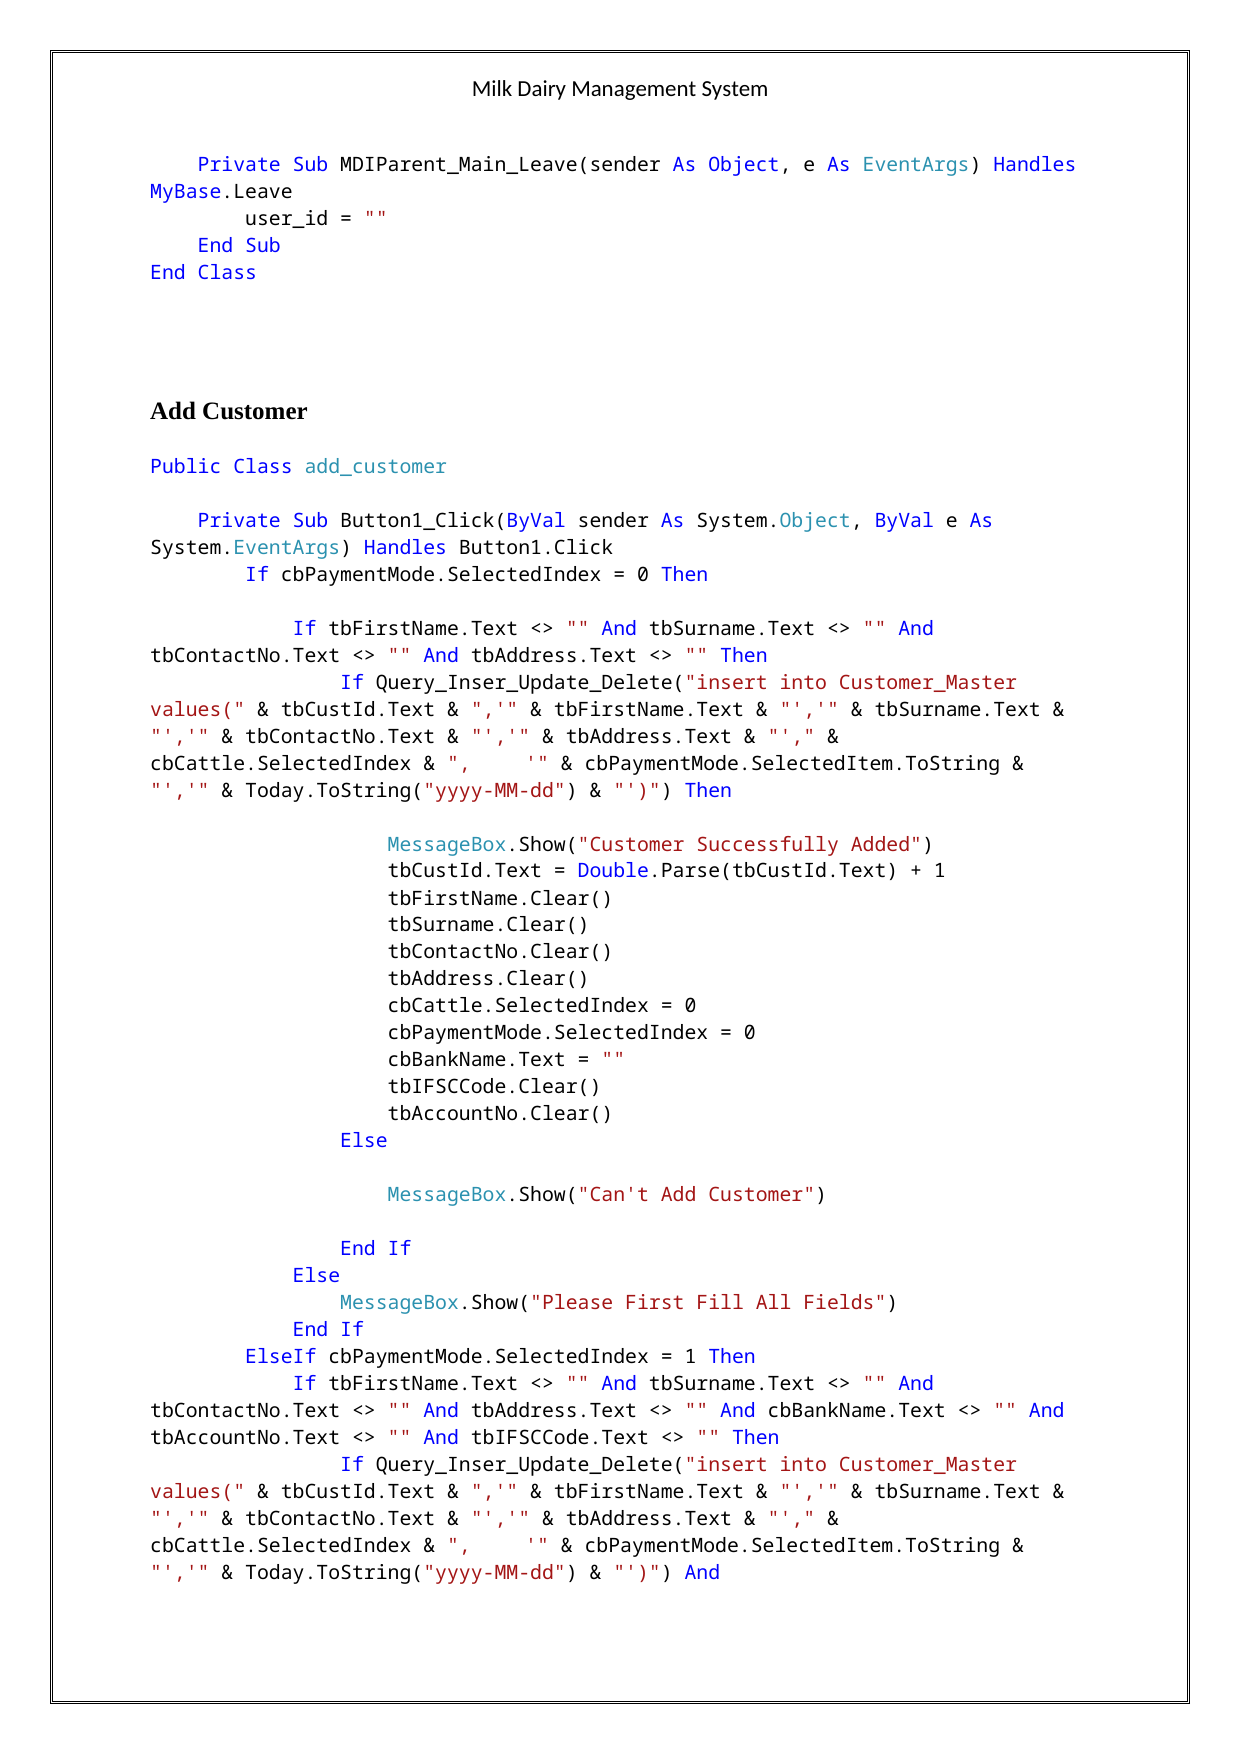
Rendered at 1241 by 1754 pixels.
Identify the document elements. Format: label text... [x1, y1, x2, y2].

text Else [150, 1261, 1090, 1288]
text Private Sub Button1_Click(ByVal sender As System.Object, ByVal e As System.EventArgs) Handles Button1.Click [150, 506, 1090, 560]
text Else [150, 1127, 1090, 1153]
text MessageBox.Show("Customer Successfully Added") [150, 830, 1090, 857]
text If Query_Inser_Update_Delete("insert into Customer_Master values(" & tbCustId.Text & ",'" & tbFirstName.Text & "','" & tbSurname.Text & "','" & tbContactNo.Text & "','" & tbAddress.Text & "'," & cbCattle.SelectedIndex & ", '" & cbPaymentMode.SelectedItem.ToString & "','" & Today.ToString("yyyy-MM-dd") & "')") Then [150, 668, 1090, 803]
text tbAddress.Clear() [150, 965, 1090, 992]
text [150, 1450, 1090, 1585]
text tbCustId.Text = Double.Parse(tbCustId.Text) + 1 [150, 857, 1090, 884]
text cbBankName.Text = "" [150, 1046, 1090, 1073]
text End Class [150, 258, 1090, 285]
text End If [150, 1234, 1090, 1261]
text tbAccountNo.Clear() [150, 1099, 1090, 1127]
text ElseIf cbPaymentMode.SelectedIndex = 1 Then [150, 1342, 1090, 1369]
text tbIFSCCode.Clear() [150, 1073, 1090, 1099]
text user_id = "" [150, 204, 1090, 231]
text cbCattle.SelectedIndex = 0 [150, 992, 1090, 1019]
text End Sub [150, 231, 1090, 258]
text If cbPaymentMode.SelectedIndex = 0 Then [150, 560, 1090, 587]
text Public Class add_customer [150, 452, 1090, 479]
text tbContactNo.Clear() [150, 938, 1090, 965]
text MessageBox.Show("Please First Fill All Fields") [150, 1288, 1090, 1315]
text MessageBox.Show("Can't Add Customer") [150, 1181, 1090, 1207]
text If tbFirstName.Text <> "" And tbSurname.Text <> "" And tbContactNo.Text <> "" And tbAddress.Text <> "" And cbBankName.Text <> "" And tbAccountNo.Text <> "" And tbIFSCCode.Text <> "" Then [150, 1369, 1090, 1450]
text tbFirstName.Clear() [150, 884, 1090, 911]
text Private Sub MDIParent_Main_Leave(sender As Object, e As EventArgs) Handles MyBase.Leave [150, 150, 1090, 204]
text Add Customer [150, 396, 1090, 425]
text If tbFirstName.Text <> "" And tbSurname.Text <> "" And tbContactNo.Text <> "" And tbAddress.Text <> "" Then [150, 614, 1090, 668]
text cbPaymentMode.SelectedIndex = 0 [150, 1019, 1090, 1046]
text tbSurname.Clear() [150, 911, 1090, 938]
text End If [150, 1315, 1090, 1342]
